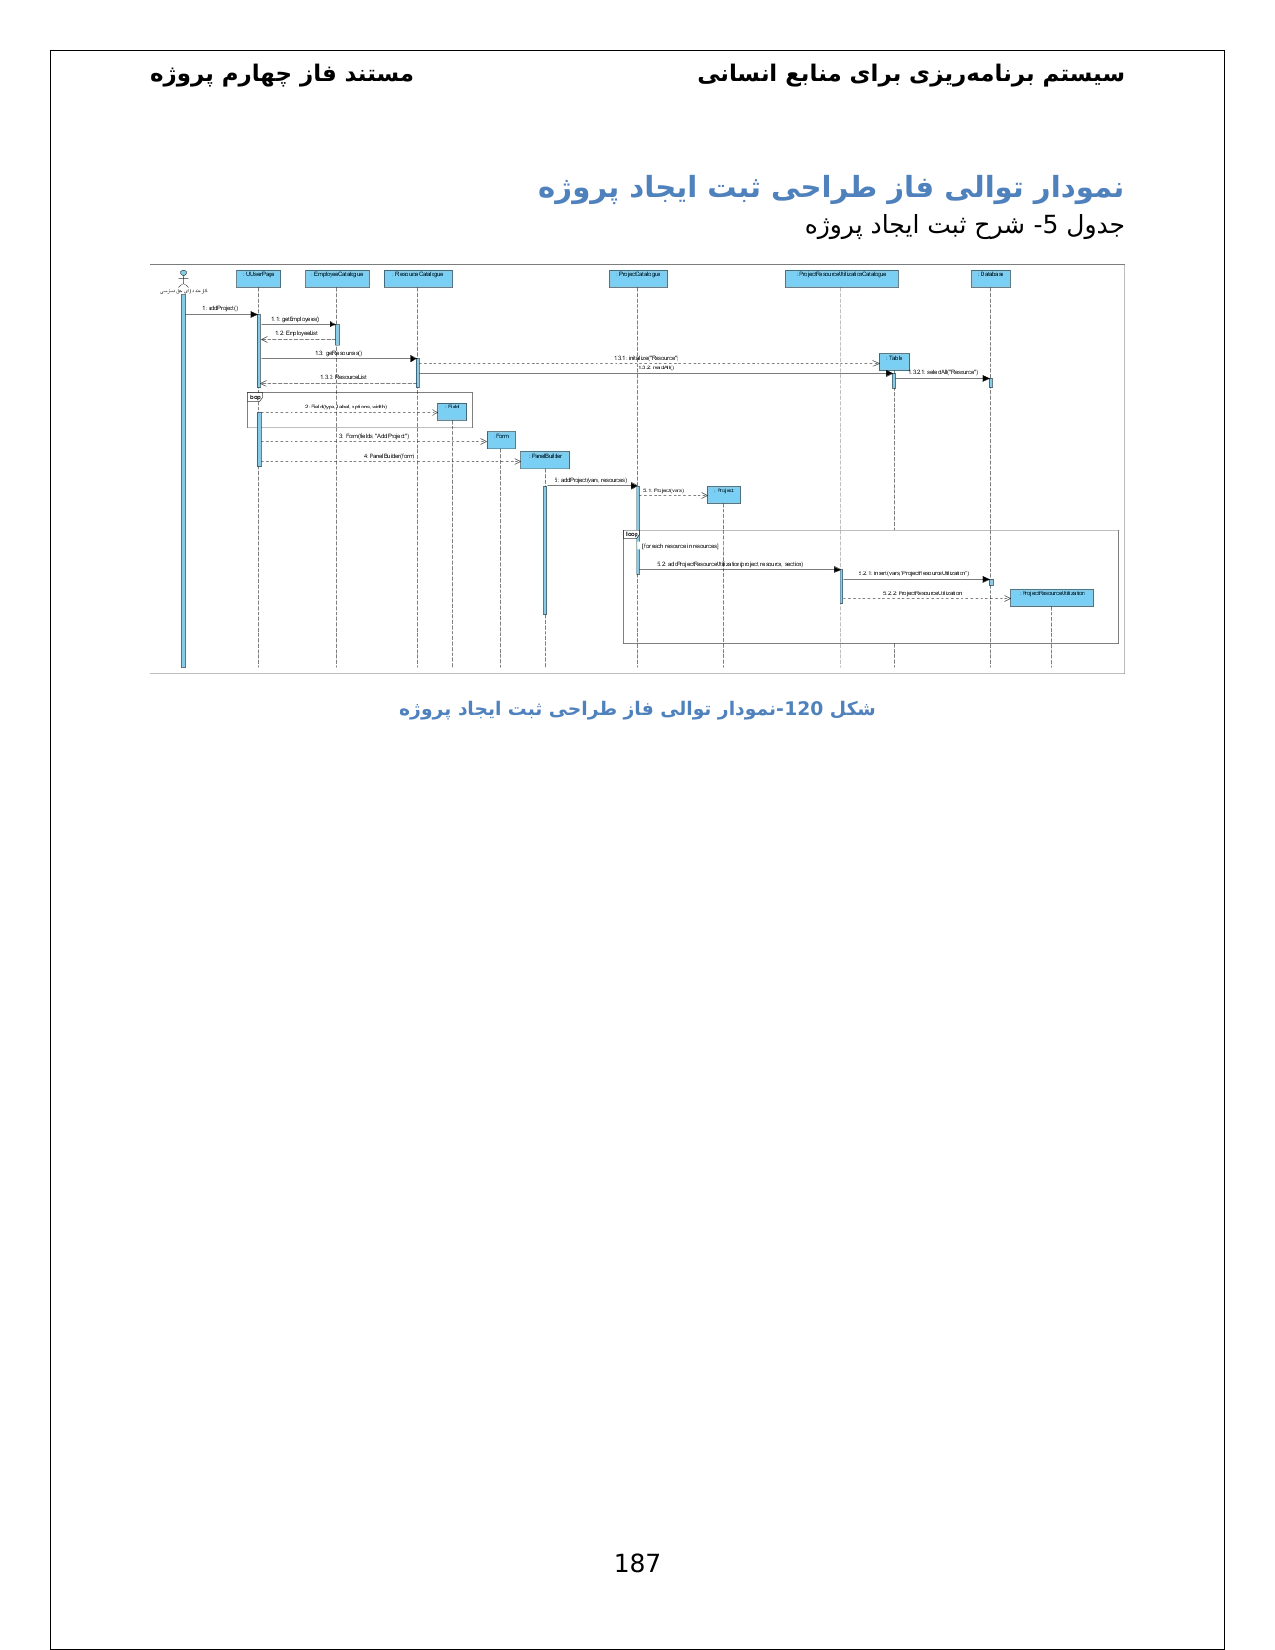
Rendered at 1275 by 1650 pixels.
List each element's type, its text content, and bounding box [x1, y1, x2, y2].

text جدول 5- شرح ثبت ایجاد پروژه [150, 210, 1125, 239]
subtitle نمودار توالی فاز طراحی ثبت ایجاد پروژه [150, 171, 1125, 205]
picture [150, 264, 1125, 674]
text شکل 120-نمودار توالی فاز طراحی ثبت ایجاد پروژه [150, 698, 1125, 720]
